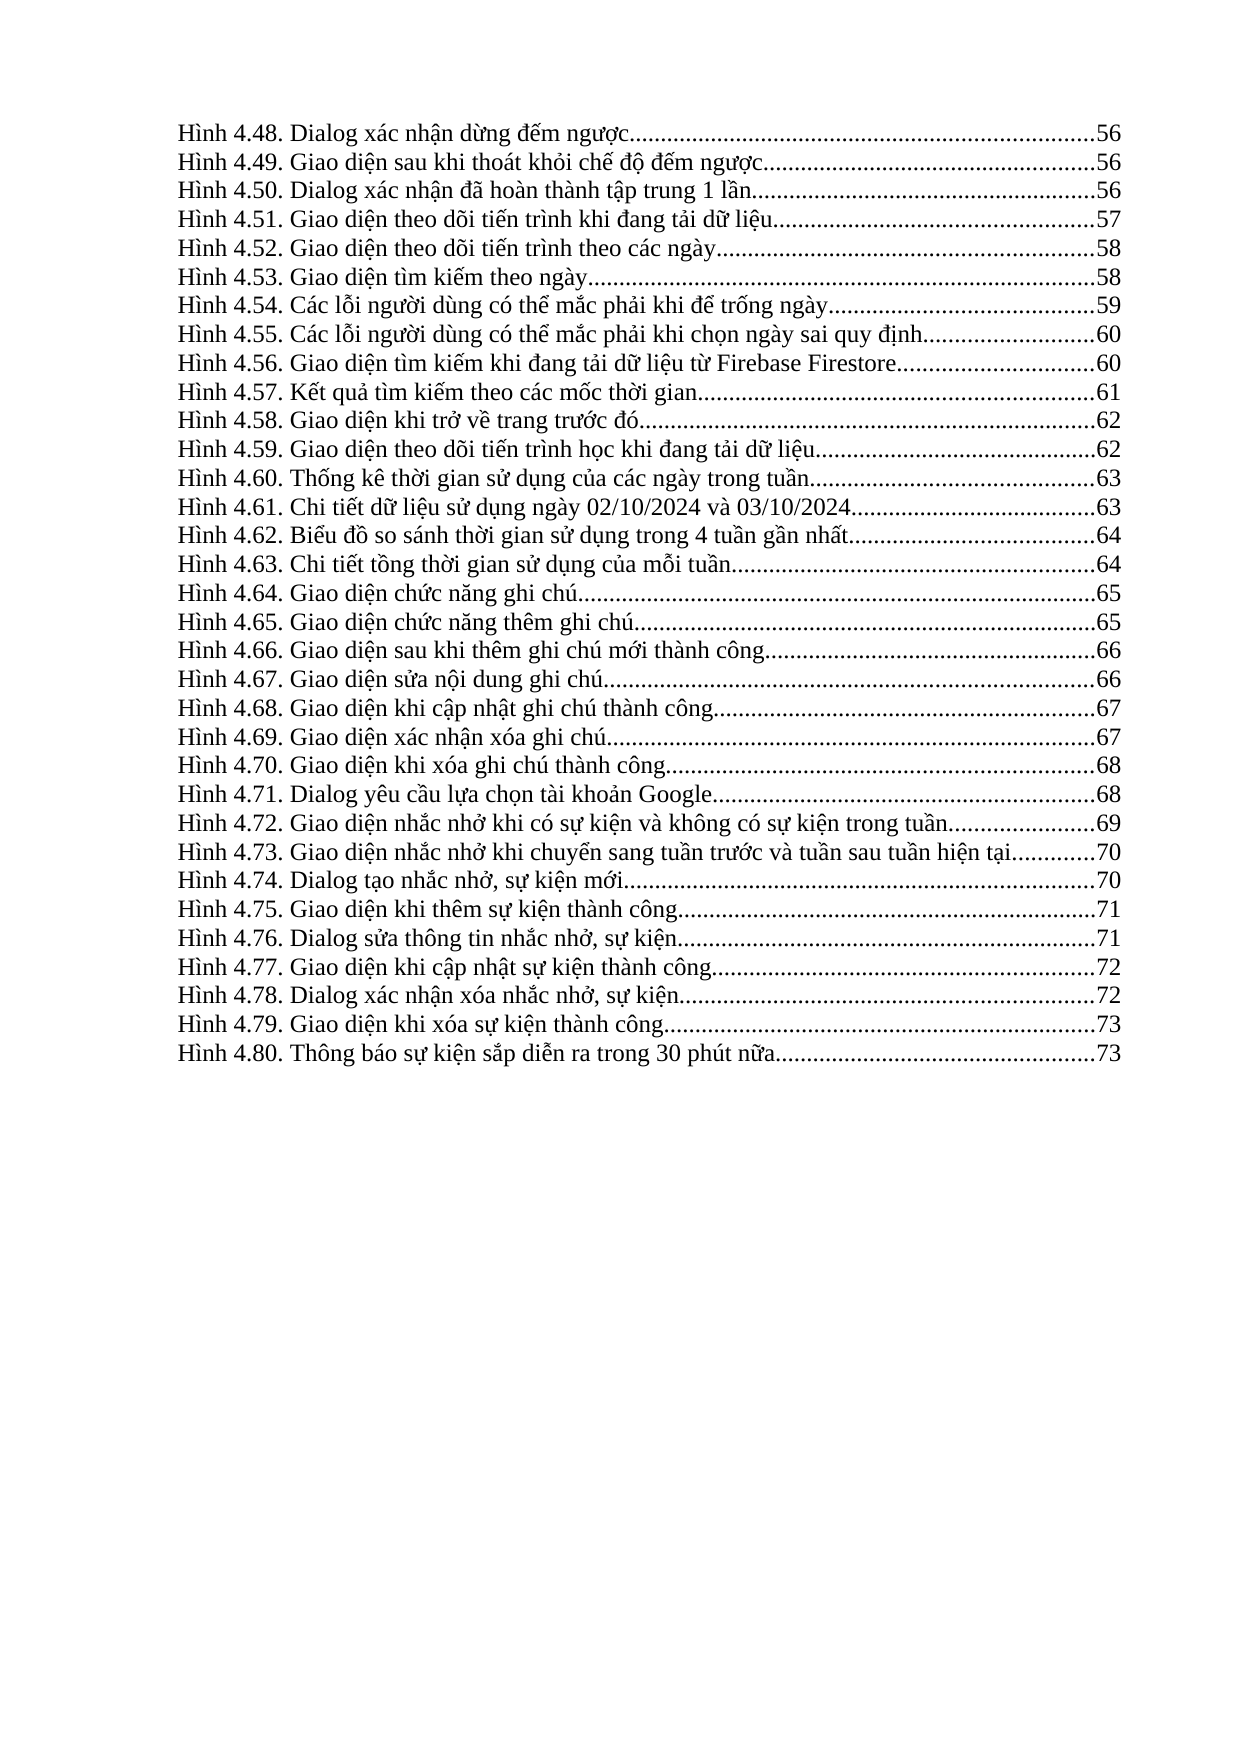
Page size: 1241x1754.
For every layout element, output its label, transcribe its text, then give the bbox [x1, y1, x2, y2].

text Hình 4.58. Giao diện khi trở về trang trước đó 62 [177, 406, 1122, 434]
text Hình 4.54. Các lỗi người dùng có thể mắc phải khi để trống ngày 59 [177, 291, 1122, 319]
text Hình 4.52. Giao diện theo dõi tiến trình theo các ngày 58 [177, 233, 1122, 262]
text Hình 4.50. Dialog xác nhận đã hoàn thành tập trung 1 lần 56 [177, 176, 1122, 204]
text Hình 4.76. Dialog sửa thông tin nhắc nhở, sự kiện 71 [177, 923, 1122, 952]
text Hình 4.75. Giao diện khi thêm sự kiện thành công 71 [177, 894, 1122, 923]
text Hình 4.51. Giao diện theo dõi tiến trình khi đang tải dữ liệu 57 [177, 204, 1122, 233]
text Hình 4.66. Giao diện sau khi thêm ghi chú mới thành công 66 [177, 636, 1122, 664]
text Hình 4.60. Thống kê thời gian sử dụng của các ngày trong tuần 63 [177, 463, 1122, 492]
text Hình 4.48. Dialog xác nhận dừng đếm ngược 56 [177, 118, 1122, 147]
text Hình 4.80. Thông báo sự kiện sắp diễn ra trong 30 phút nữa 73 [177, 1038, 1122, 1067]
text Hình 4.69. Giao diện xác nhận xóa ghi chú 67 [177, 722, 1122, 751]
text Hình 4.65. Giao diện chức năng thêm ghi chú 65 [177, 607, 1122, 636]
text Hình 4.73. Giao diện nhắc nhở khi chuyển sang tuần trước và tuần sau tuần hiện tại 70 [177, 837, 1122, 866]
text Hình 4.62. Biểu đồ so sánh thời gian sử dụng trong 4 tuần gần nhất 64 [177, 521, 1122, 549]
text Hình 4.72. Giao diện nhắc nhở khi có sự kiện và không có sự kiện trong tuần 69 [177, 808, 1122, 837]
text Hình 4.59. Giao diện theo dõi tiến trình học khi đang tải dữ liệu 62 [177, 434, 1122, 463]
text Hình 4.67. Giao diện sửa nội dung ghi chú 66 [177, 664, 1122, 693]
text Hình 4.63. Chi tiết tồng thời gian sử dụng của mỗi tuần 64 [177, 549, 1122, 578]
text Hình 4.74. Dialog tạo nhắc nhở, sự kiện mới 70 [177, 866, 1122, 894]
text Hình 4.70. Giao diện khi xóa ghi chú thành công 68 [177, 751, 1122, 779]
text Hình 4.53. Giao diện tìm kiếm theo ngày 58 [177, 262, 1122, 291]
text Hình 4.61. Chi tiết dữ liệu sử dụng ngày 02/10/2024 và 03/10/2024 63 [177, 492, 1122, 521]
text Hình 4.68. Giao diện khi cập nhật ghi chú thành công 67 [177, 693, 1122, 722]
text Hình 4.79. Giao diện khi xóa sự kiện thành công 73 [177, 1009, 1122, 1038]
text Hình 4.78. Dialog xác nhận xóa nhắc nhở, sự kiện 72 [177, 981, 1122, 1009]
text Hình 4.55. Các lỗi người dùng có thể mắc phải khi chọn ngày sai quy định 60 [177, 319, 1122, 348]
text Hình 4.49. Giao diện sau khi thoát khỏi chế độ đếm ngược 56 [177, 147, 1122, 176]
text Hình 4.77. Giao diện khi cập nhật sự kiện thành công 72 [177, 952, 1122, 981]
text Hình 4.71. Dialog yêu cầu lựa chọn tài khoản Google 68 [177, 779, 1122, 808]
text Hình 4.56. Giao diện tìm kiếm khi đang tải dữ liệu từ Firebase Firestore 60 [177, 348, 1122, 377]
text Hình 4.57. Kết quả tìm kiếm theo các mốc thời gian 61 [177, 377, 1122, 406]
text Hình 4.64. Giao diện chức năng ghi chú 65 [177, 578, 1122, 607]
